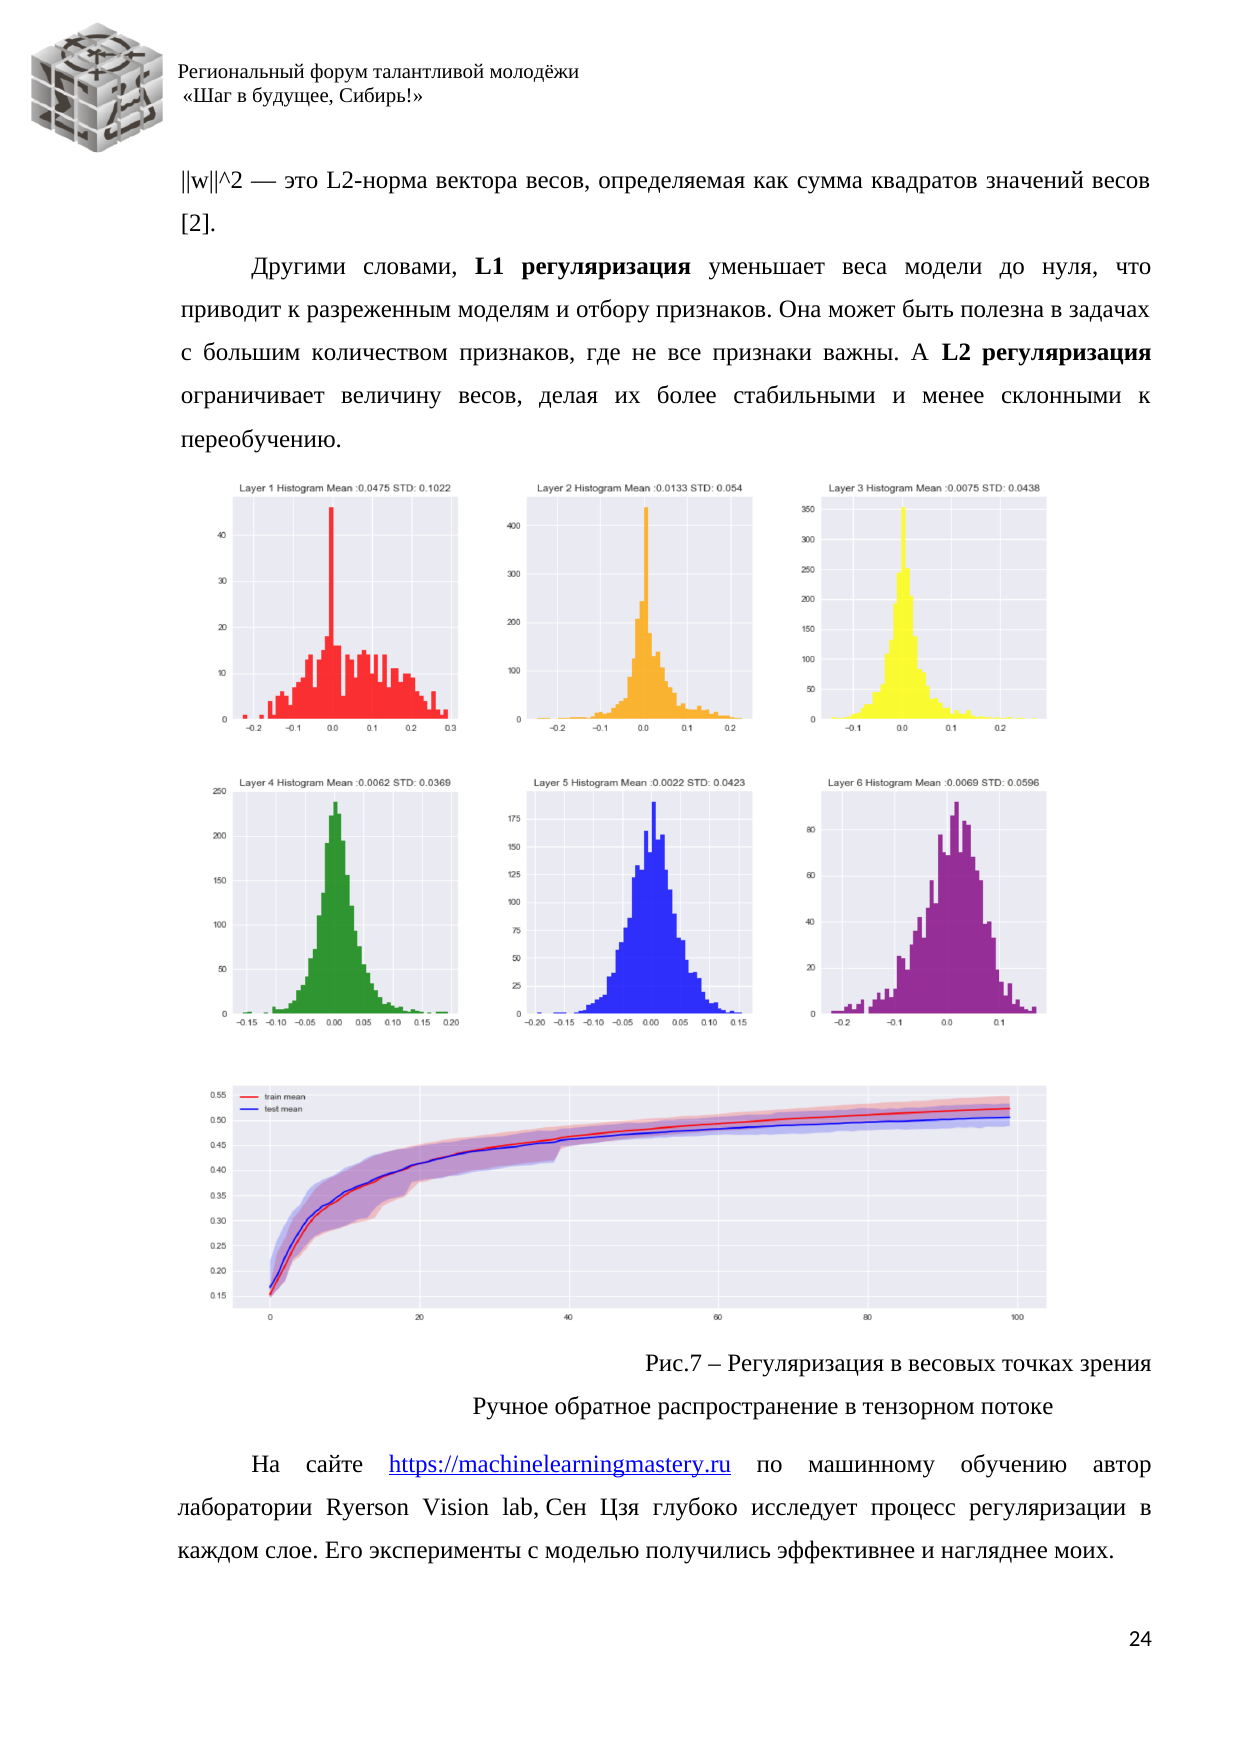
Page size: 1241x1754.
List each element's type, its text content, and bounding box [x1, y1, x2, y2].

text Другими словами, L1 регуляризация уменьшает веса модели до нуля, что приводит к разреженным моделям и отбору признаков. Она может быть полезна в задачах с большим количеством признаков, где не все признаки важны. А L2 регуляризация ограничивает величину весов, делая их более стабильными и менее склонными к переобучению. [181, 251, 1152, 452]
subtitle На сайте https://machinelearningmastery.ru по машинному обучению автор лаборатории Ryerson Vision lab, Сен Цзя глубоко исследует процесс регуляризации в каждом слое. Его эксперименты с моделью получились эффективнее и нагляднее моих. [177, 1449, 1152, 1564]
picture [31, 22, 163, 151]
picture [196, 466, 1063, 1334]
text ||w||^2 — это L2-норма вектора весов, определяемая как сумма квадратов значений весов [2]. [181, 165, 1152, 237]
subtitle Ручное обратное распространение в тензорном потоке [177, 1391, 1152, 1419]
